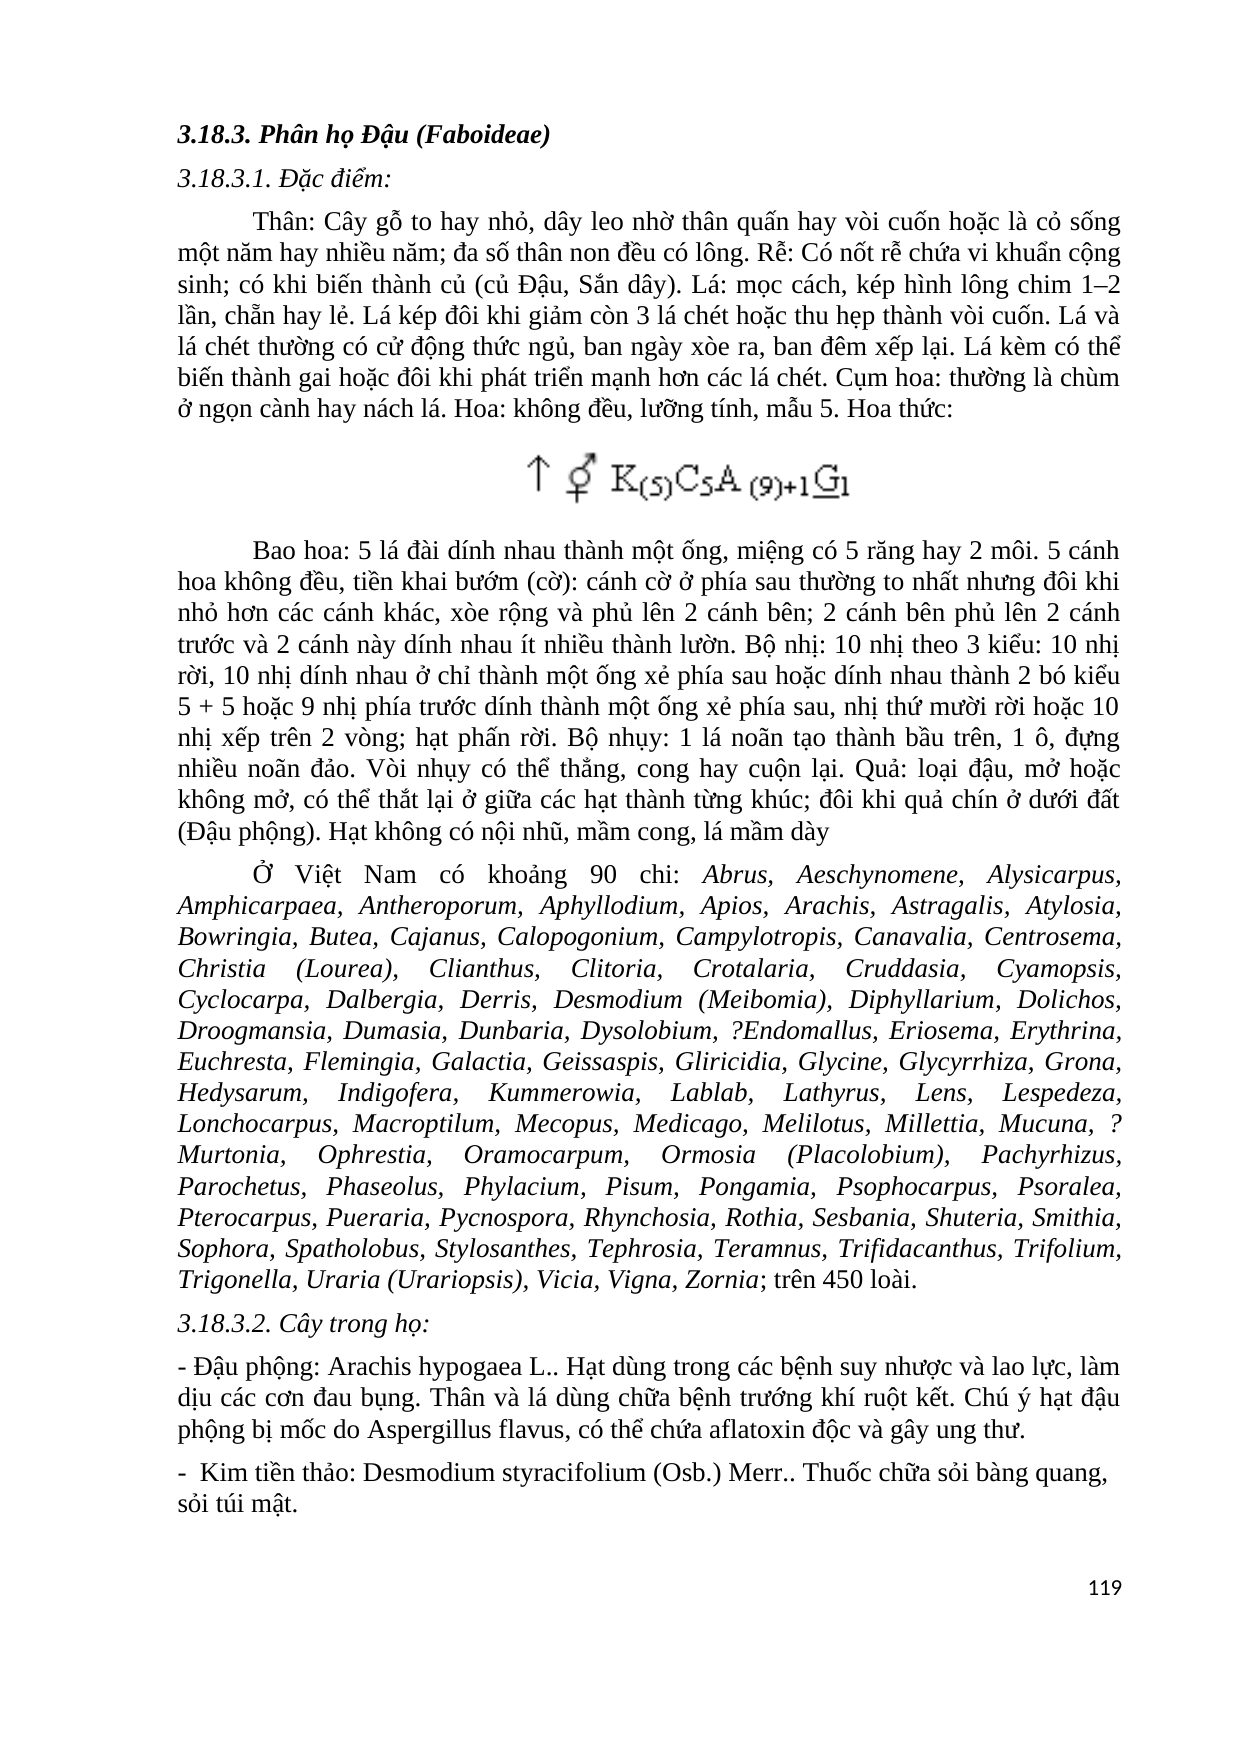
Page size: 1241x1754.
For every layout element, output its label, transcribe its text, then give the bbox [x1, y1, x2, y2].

text Bao hoa: 5 lá đài dính nhau thành một ống, miệng có 5 răng hay 2 môi. 5 cánh hoa không đều, tiền khai bướm (cờ): cánh cờ ở phía sau thường to nhất nhưng đôi khi nhỏ hơn các cánh khác, xòe rộng và phủ lên 2 cánh bên; 2 cánh bên phủ lên 2 cánh trước và 2 cánh này dính nhau ít nhiều thành lườn. Bộ nhị: 10 nhị theo 3 kiểu: 10 nhị rời, 10 nhị dính nhau ở chỉ thành một ống xẻ phía sau hoặc dính nhau thành 2 bó kiểu 5 + 5 hoặc 9 nhị phía trước dính thành một ống xẻ phía sau, nhị thứ mười rời hoặc 10 nhị xếp trên 2 vòng; hạt phấn rời. Bộ nhụy: 1 lá noãn tạo thành bầu trên, 1 ô, đựng nhiều noãn đảo. Vòi nhụy có thể thẳng, cong hay cuộn lại. Quả: loại đậu, mở hoặc không mở, có thể thắt lại ở giữa các hạt thành từng khúc; đôi khi quả chín ở dưới đất (Đậu phộng). Hạt không có nội nhũ, mầm cong, lá mầm dày [177, 534, 1122, 846]
text 3.18.3.1. Đặc điểm: [177, 162, 1122, 193]
picture [508, 436, 866, 522]
text 3.18.3.2. Cây trong họ: [177, 1307, 1122, 1338]
text 3.18.3. Phân họ Đậu (Faboideae) [177, 118, 1122, 149]
text - Đậu phộng: Arachis hypogaea L.. Hạt dùng trong các bệnh suy nhược và lao lực, làm dịu các cơn đau bụng. Thân và lá dùng chữa bệnh trướng khí ruột kết. Chú ý hạt đậu phộng bị mốc do Aspergillus flavus, có thể chứa aflatoxin độc và gây ung thư. [177, 1350, 1122, 1444]
text Ở Việt Nam có khoảng 90 chi: Abrus, Aeschynomene, Alysicarpus, Amphicarpaea, Antheroporum, Aphyllodium, Apios, Arachis, Astragalis, Atylosia, Bowringia, Butea, Cajanus, Calopogonium, Campylotropis, Canavalia, Centrosema, Christia (Lourea), Clianthus, Clitoria, Crotalaria, Cruddasia, Cyamopsis, Cyclocarpa, Dalbergia, Derris, Desmodium (Meibomia), Diphyllarium, Dolichos, Droogmansia, Dumasia, Dunbaria, Dysolobium, ?Endomallus, Eriosema, Erythrina, Euchresta, Flemingia, Galactia, Geissaspis, Gliricidia, Glycine, Glycyrrhiza, Grona, Hedysarum, Indigofera, Kummerowia, Lablab, Lathyrus, Lens, Lespedeza, Lonchocarpus, Macroptilum, Mecopus, Medicago, Melilotus, Millettia, Mucuna, ?Murtonia, Ophrestia, Oramocarpum, Ormosia (Placolobium), Pachyrhizus, Parochetus, Phaseolus, Phylacium, Pisum, Pongamia, Psophocarpus, Psoralea, Pterocarpus, Pueraria, Pycnospora, Rhynchosia, Rothia, Sesbania, Shuteria, Smithia, Sophora, Spatholobus, Stylosanthes, Tephrosia, Teramnus, Trifidacanthus, Trifolium, Trigonella, Uraria (Urariopsis), Vicia, Vigna, Zornia; trên 450 loài. [177, 858, 1122, 1294]
text - Kim tiền thảo: Desmodium styracifolium (Osb.) Merr.. Thuốc chữa sỏi bàng quang, sỏi túi mật. [177, 1456, 1122, 1519]
text Thân: Cây gỗ to hay nhỏ, dây leo nhờ thân quấn hay vòi cuốn hoặc là cỏ sống một năm hay nhiều năm; đa số thân non đều có lông. Rễ: Có nốt rễ chứa vi khuẩn cộng sinh; có khi biến thành củ (củ Đậu, Sắn dây). Lá: mọc cách, kép hình lông chim 1–2 lần, chẵn hay lẻ. Lá kép đôi khi giảm còn 3 lá chét hoặc thu hẹp thành vòi cuốn. Lá và lá chét thường có cử động thức ngủ, ban ngày xòe ra, ban đêm xếp lại. Lá kèm có thể biến thành gai hoặc đôi khi phát triển mạnh hơn các lá chét. Cụm hoa: thường là chùm ở ngọn cành hay nách lá. Hoa: không đều, lưỡng tính, mẫu 5. Hoa thức: [177, 205, 1122, 423]
